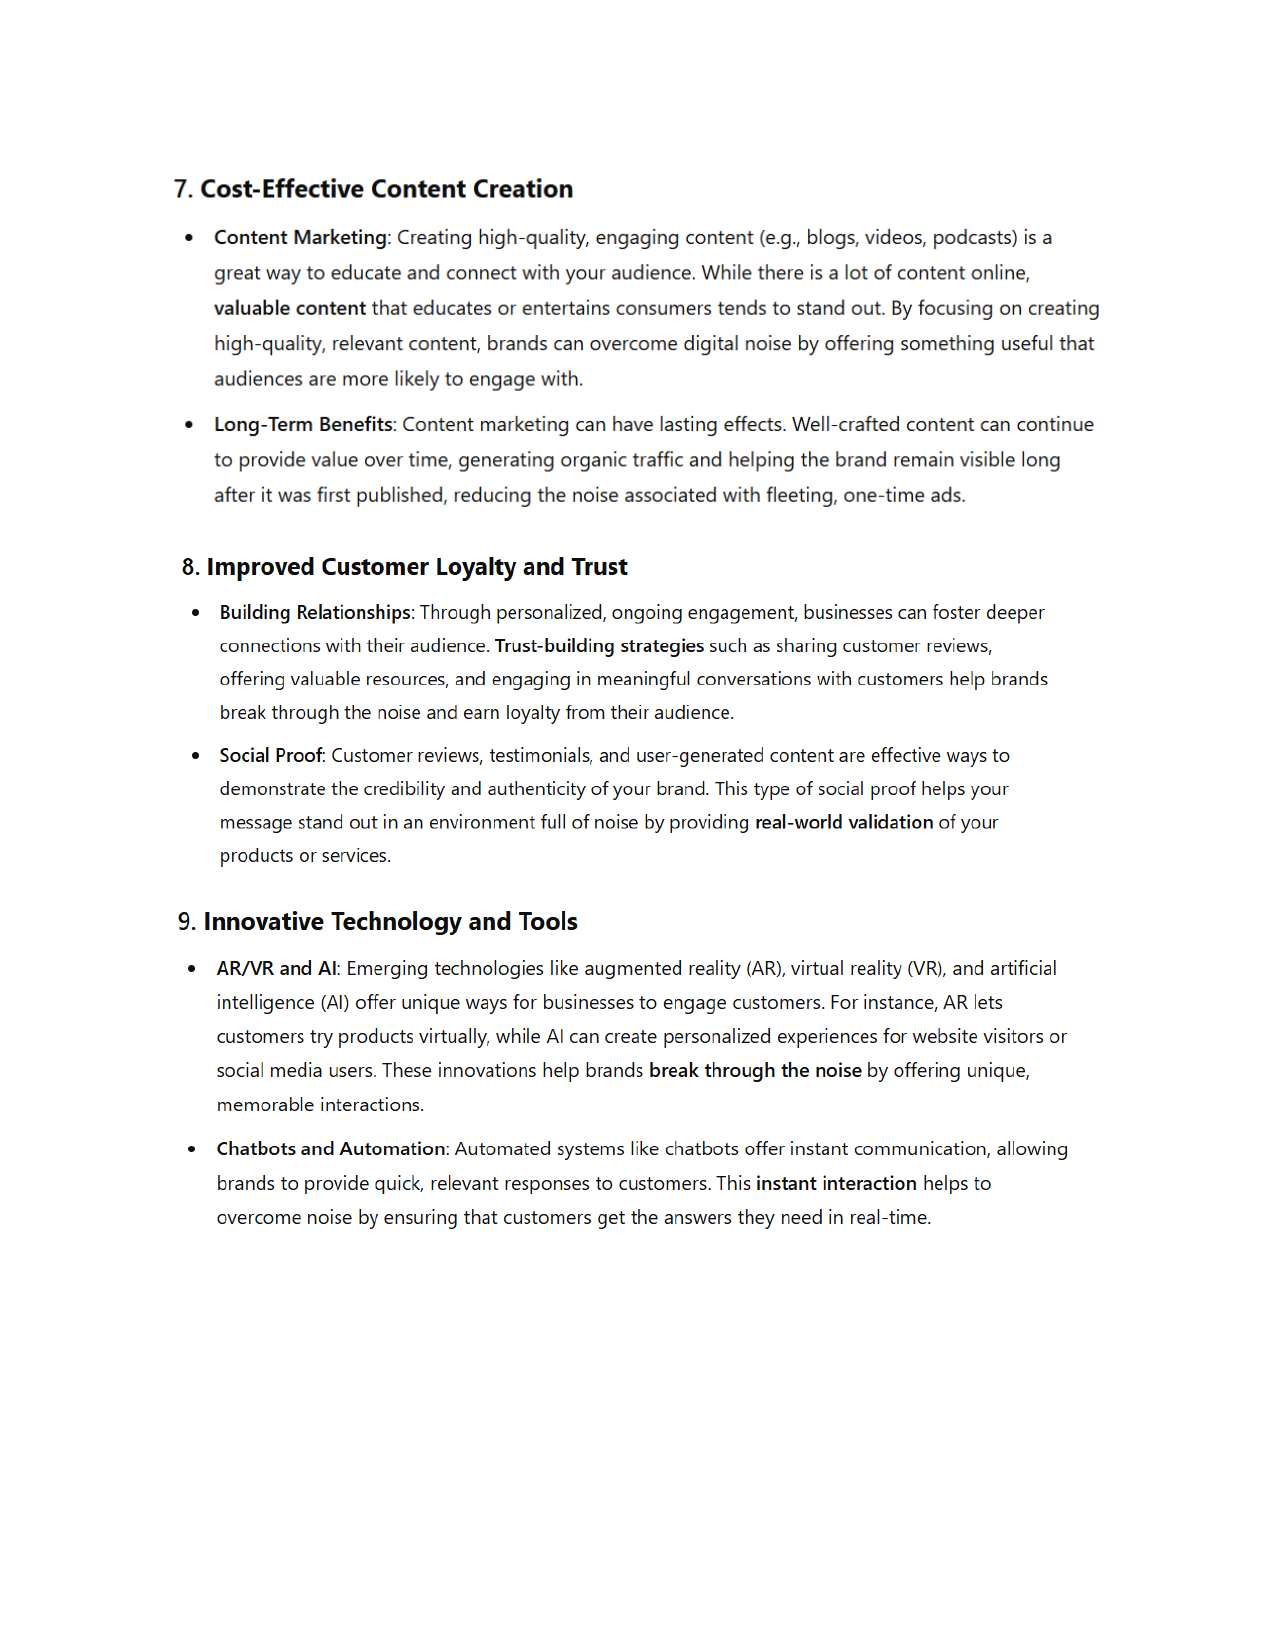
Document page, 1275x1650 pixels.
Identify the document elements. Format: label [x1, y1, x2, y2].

picture [150, 891, 1125, 1233]
picture [150, 150, 1125, 520]
picture [150, 541, 1125, 870]
